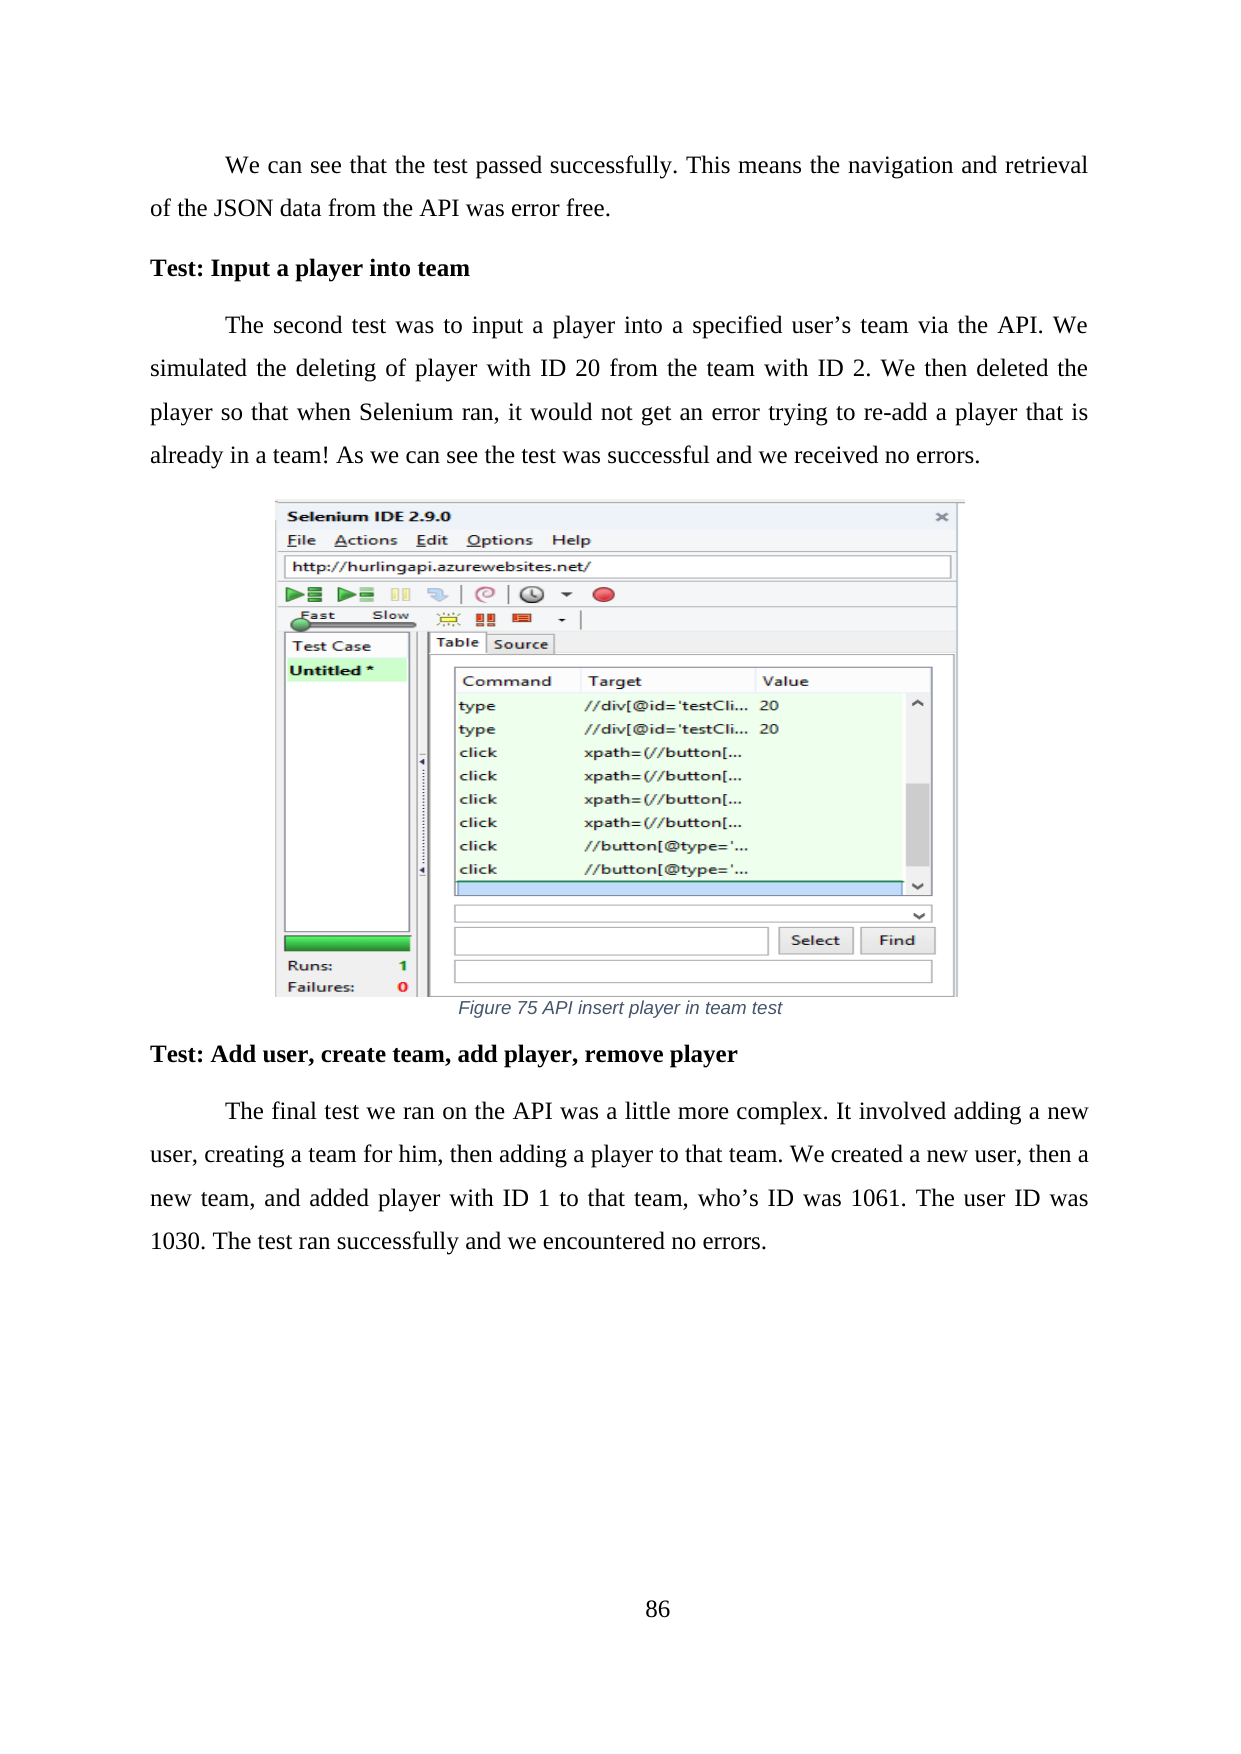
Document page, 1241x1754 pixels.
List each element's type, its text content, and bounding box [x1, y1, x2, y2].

subtitle Test: Input a player into team [150, 253, 1090, 282]
subtitle Test: Add user, create team, add player, remove player [150, 1039, 1090, 1068]
text We can see that the test passed successfully. This means the navigation and retrieval of the JSON data from the API was error free. [150, 150, 1090, 222]
text The second test was to input a player into a specified user’s team via the API. We simulated the deleting of player with ID 20 from the team with ID 2. We then deleted the player so that when Selenium ran, it would not get an error trying to re-add a player that is already in a team! As we can see the test was successful and we received no errors. [150, 310, 1090, 468]
text Figure 75 API insert player in team test [150, 996, 1090, 1018]
picture [275, 499, 965, 997]
text The final test we ran on the API was a little more complex. It involved adding a new user, creating a team for him, then adding a player to that team. We created a new user, then a new team, and added player with ID 1 to that team, who’s ID was 1061. The user ID was 1030. The test ran successfully and we encountered no errors. [150, 1096, 1090, 1254]
